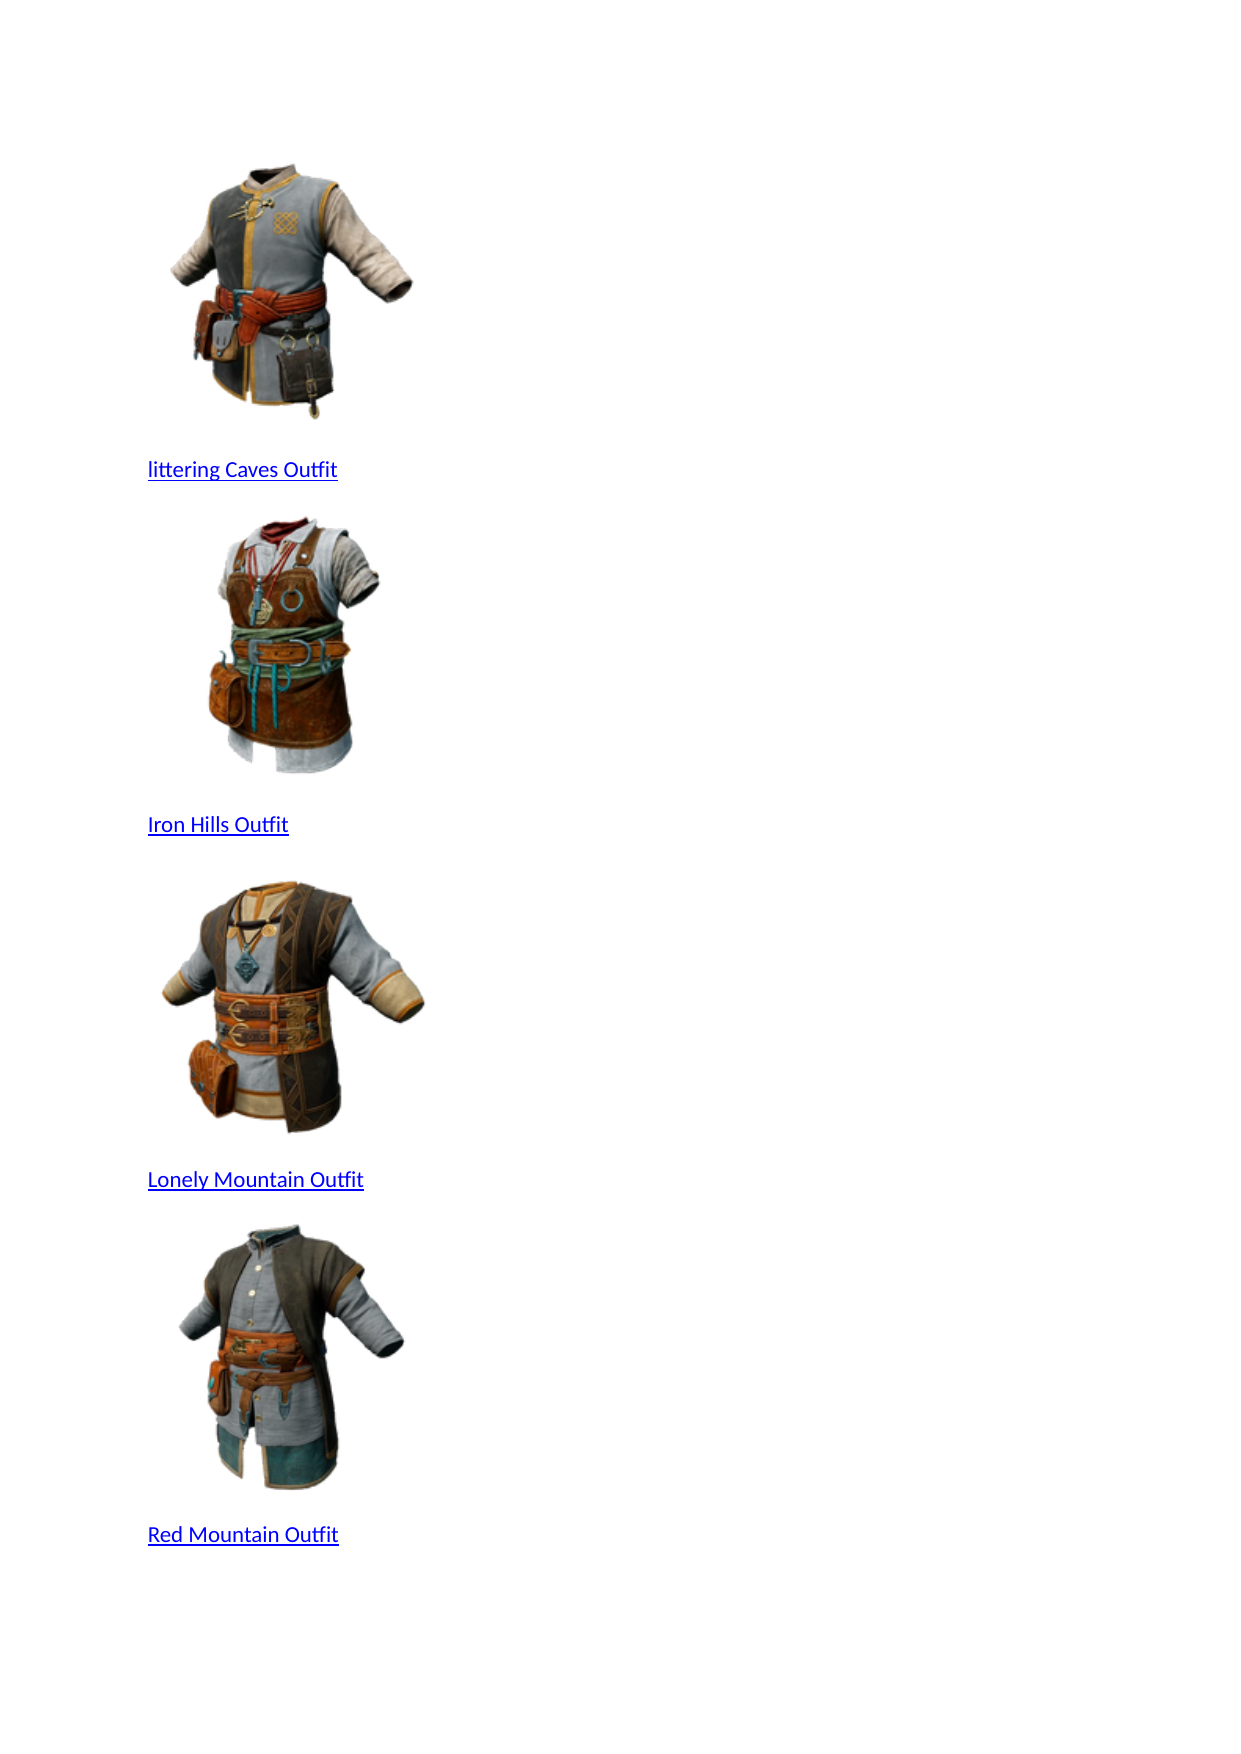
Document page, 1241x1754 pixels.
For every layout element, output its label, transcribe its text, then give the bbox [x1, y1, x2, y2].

picture [147, 147, 437, 437]
text Iron Hills Outfit [148, 810, 1093, 838]
text Red Mountain Outfit [148, 1520, 1093, 1548]
text Lonely Mountain Outfit [148, 1165, 1093, 1193]
text littering Caves Outfit [148, 456, 1093, 483]
picture [147, 502, 437, 792]
picture [147, 857, 437, 1147]
picture [147, 1212, 437, 1501]
